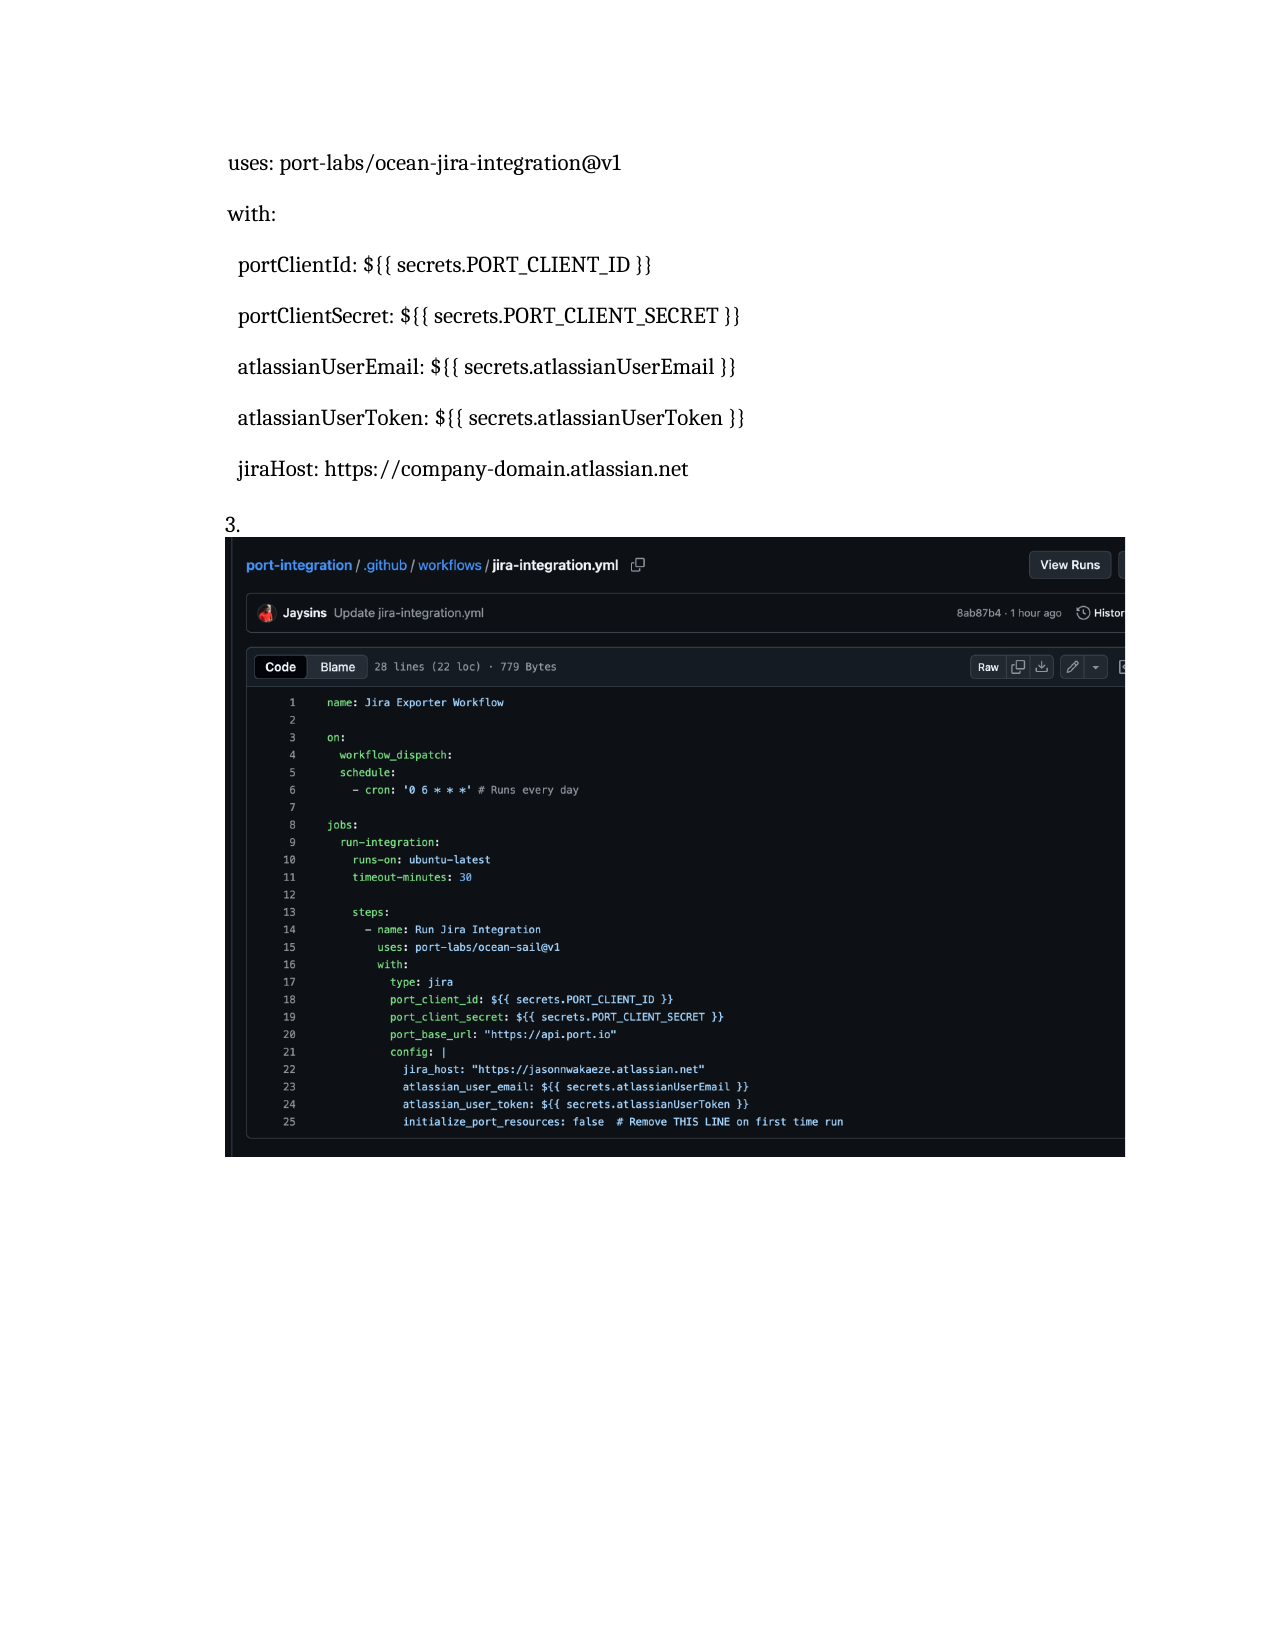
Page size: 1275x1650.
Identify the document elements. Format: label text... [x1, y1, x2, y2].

text portClientSecret: ${{ secrets.PORT_CLIENT_SECRET }} [187, 303, 1087, 329]
picture [225, 537, 1125, 1157]
text atlassianUserToken: ${{ secrets.atlassianUserToken }} [187, 405, 1087, 432]
text with: [187, 201, 1087, 227]
text portClientId: ${{ secrets.PORT_CLIENT_ID }} [187, 252, 1087, 278]
text atlassianUserEmail: ${{ secrets.atlassianUserEmail }} [187, 354, 1087, 381]
text jiraHost: https://company-domain.atlassian.net [187, 456, 1087, 483]
text uses: port-labs/ocean-jira-integration@v1 [187, 150, 1087, 176]
